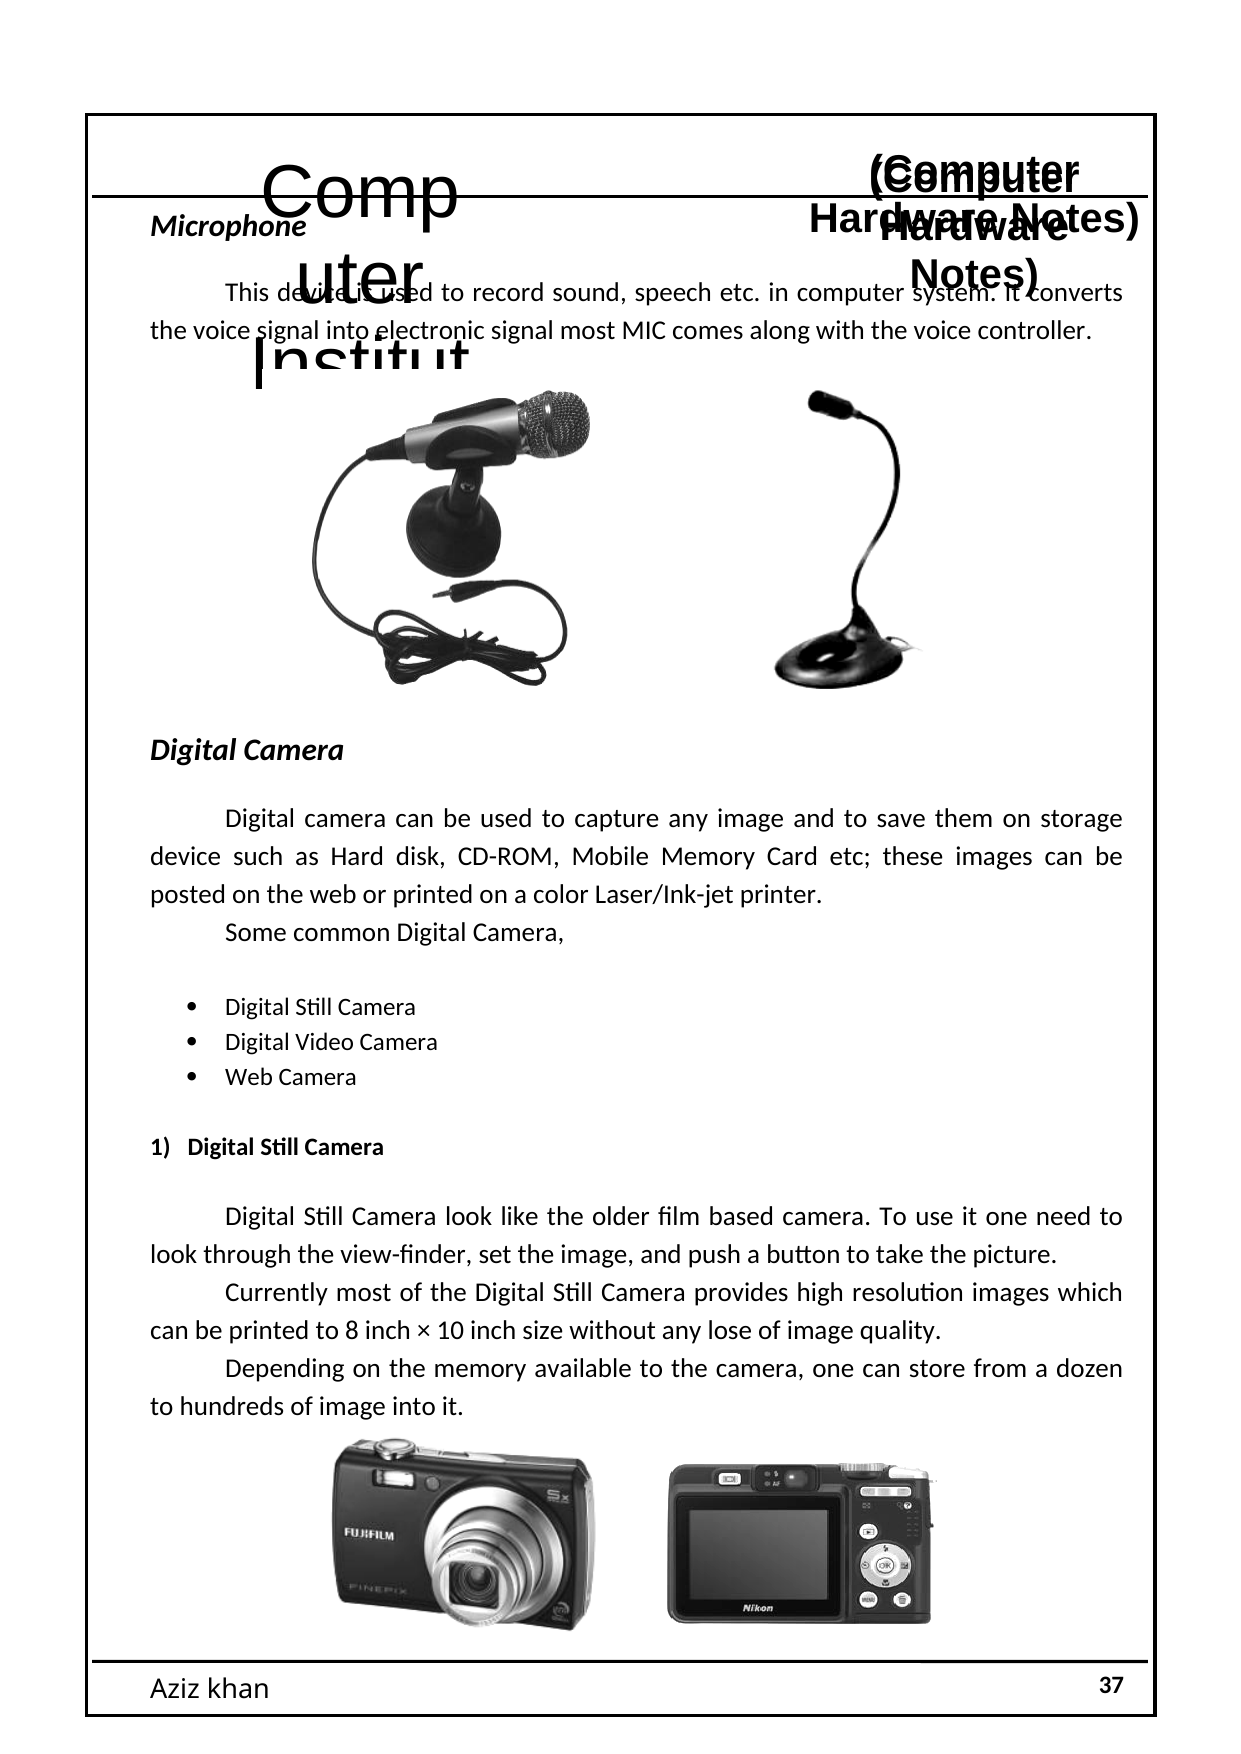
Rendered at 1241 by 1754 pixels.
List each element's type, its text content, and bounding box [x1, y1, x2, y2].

list Web Camera [187, 1061, 1125, 1091]
text This device is used to record sound, speech etc. in computer system. It converts the voice signal into electronic signal most MIC comes along with the voice controller. [150, 276, 1125, 346]
text Digital camera can be used to capture any image and to save them on storage device such as Hard disk, CD-ROM, Mobile Memory Card etc; these images can be posted on the web or printed on a color Laser/Ink-jet printer. [150, 801, 1125, 910]
text Digital Still Camera look like the older film based camera. To use it one need to look through the view-finder, set the image, and push a button to take the picture. [150, 1199, 1125, 1270]
text Some common Digital Camera, [150, 915, 1125, 948]
list Digital Video Camera [187, 1026, 1125, 1056]
text Digital Camera [150, 730, 1125, 768]
text Depending on the memory available to the camera, one can store from a dozen to hundreds of image into it. [150, 1351, 1125, 1422]
text Currently most of the Digital Still Camera provides high resolution images which can be printed to 8 inch × 10 inch size without any lose of image quality. [150, 1275, 1125, 1346]
text Microphone [150, 206, 1125, 244]
list Digital Still Camera [187, 991, 1125, 1021]
list Digital Still Camera [150, 1131, 1125, 1162]
